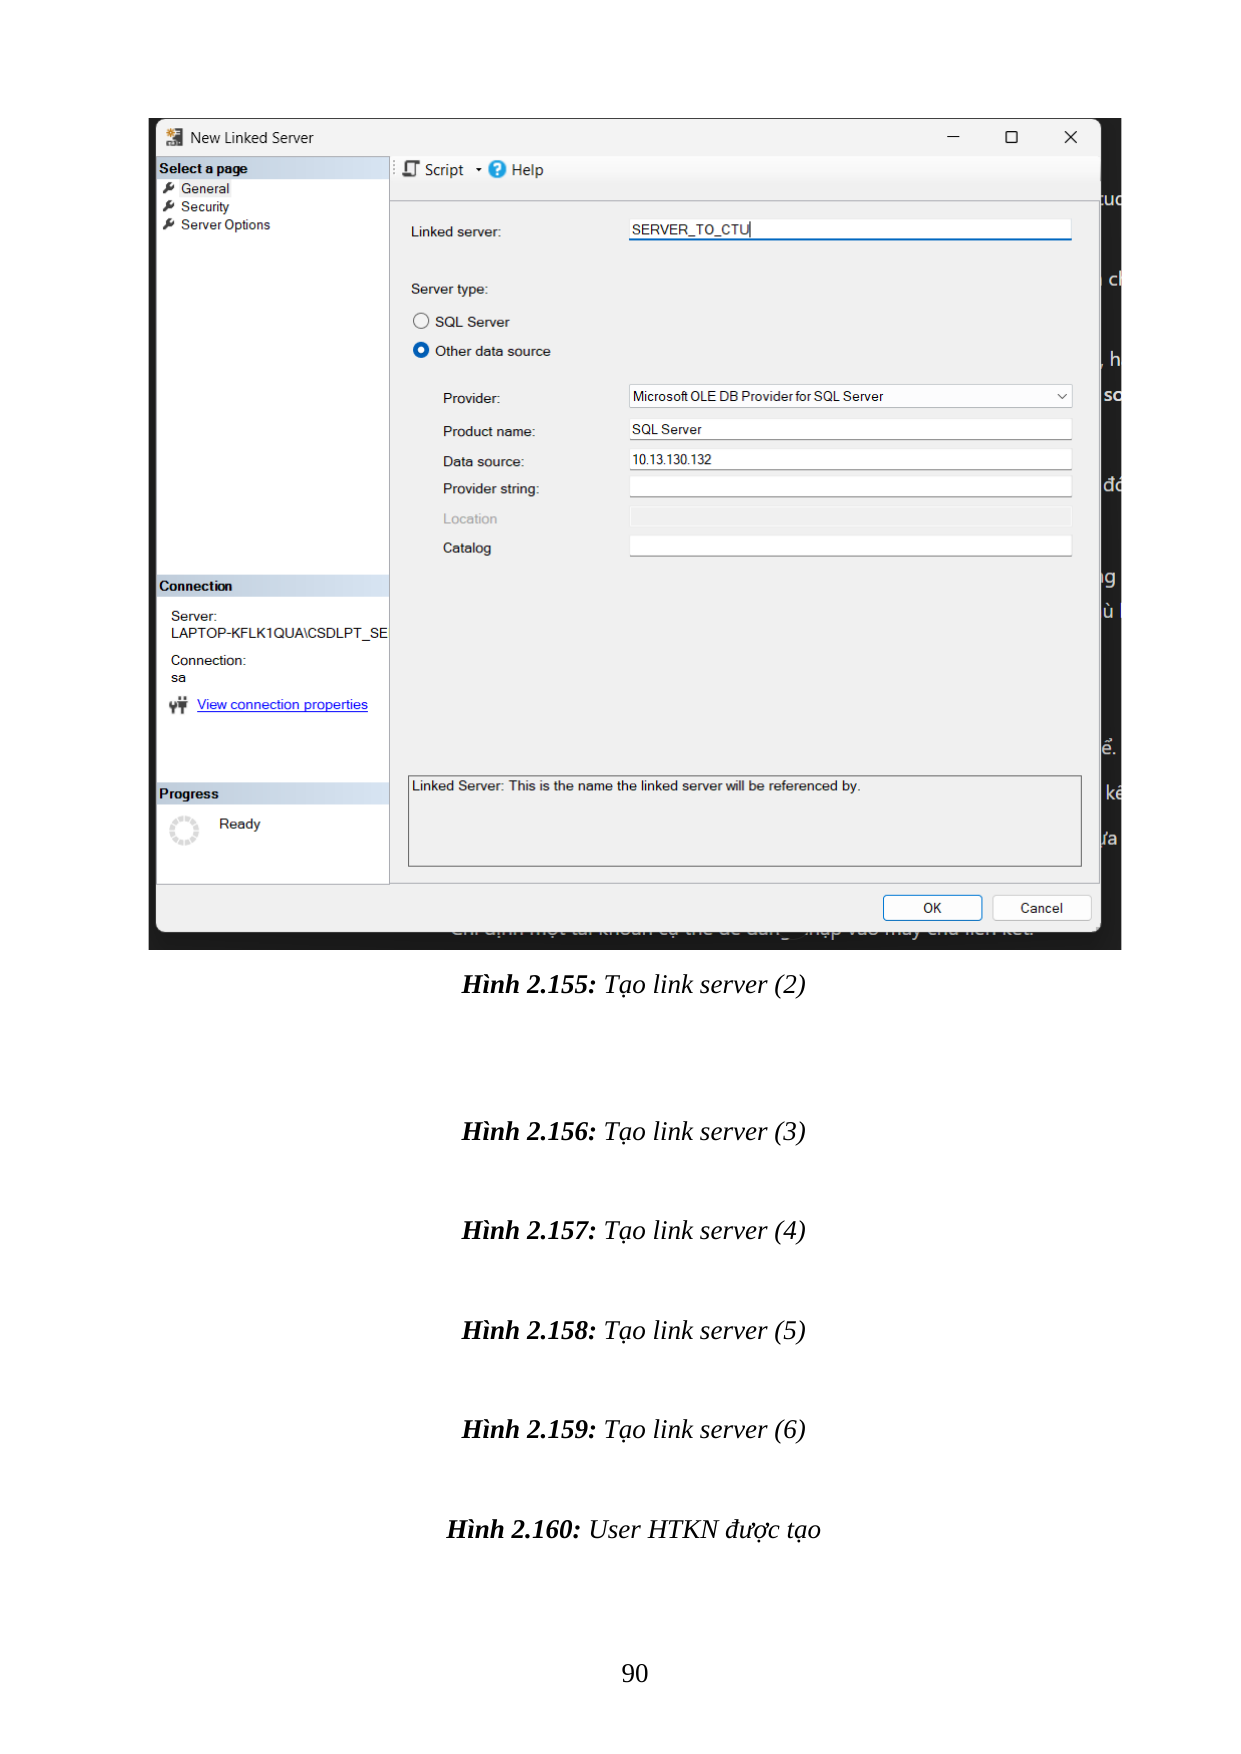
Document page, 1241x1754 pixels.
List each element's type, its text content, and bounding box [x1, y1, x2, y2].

picture [148, 118, 1122, 950]
